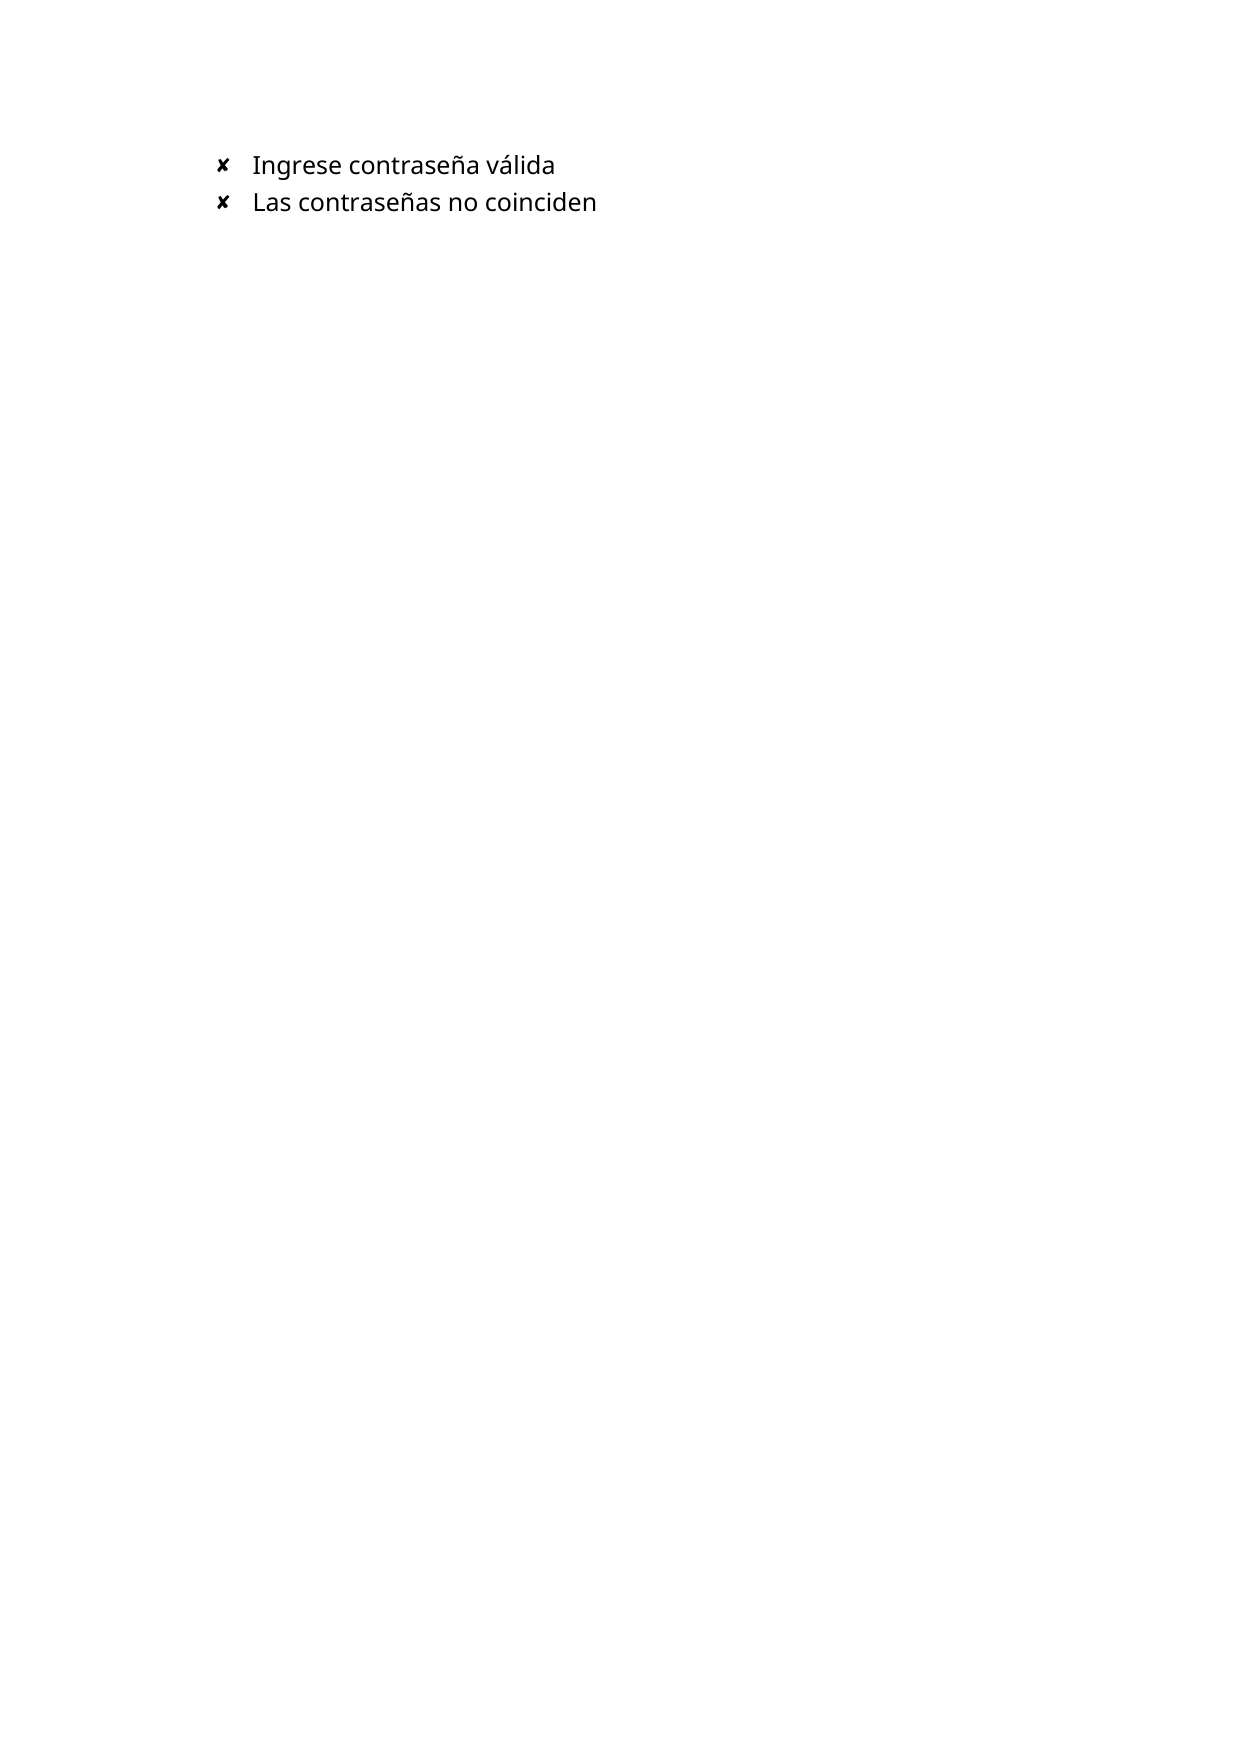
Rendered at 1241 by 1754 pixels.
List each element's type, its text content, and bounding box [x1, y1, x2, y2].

list Las contraseñas no coinciden [215, 184, 1063, 218]
list Ingrese contraseña válida [215, 148, 1063, 182]
